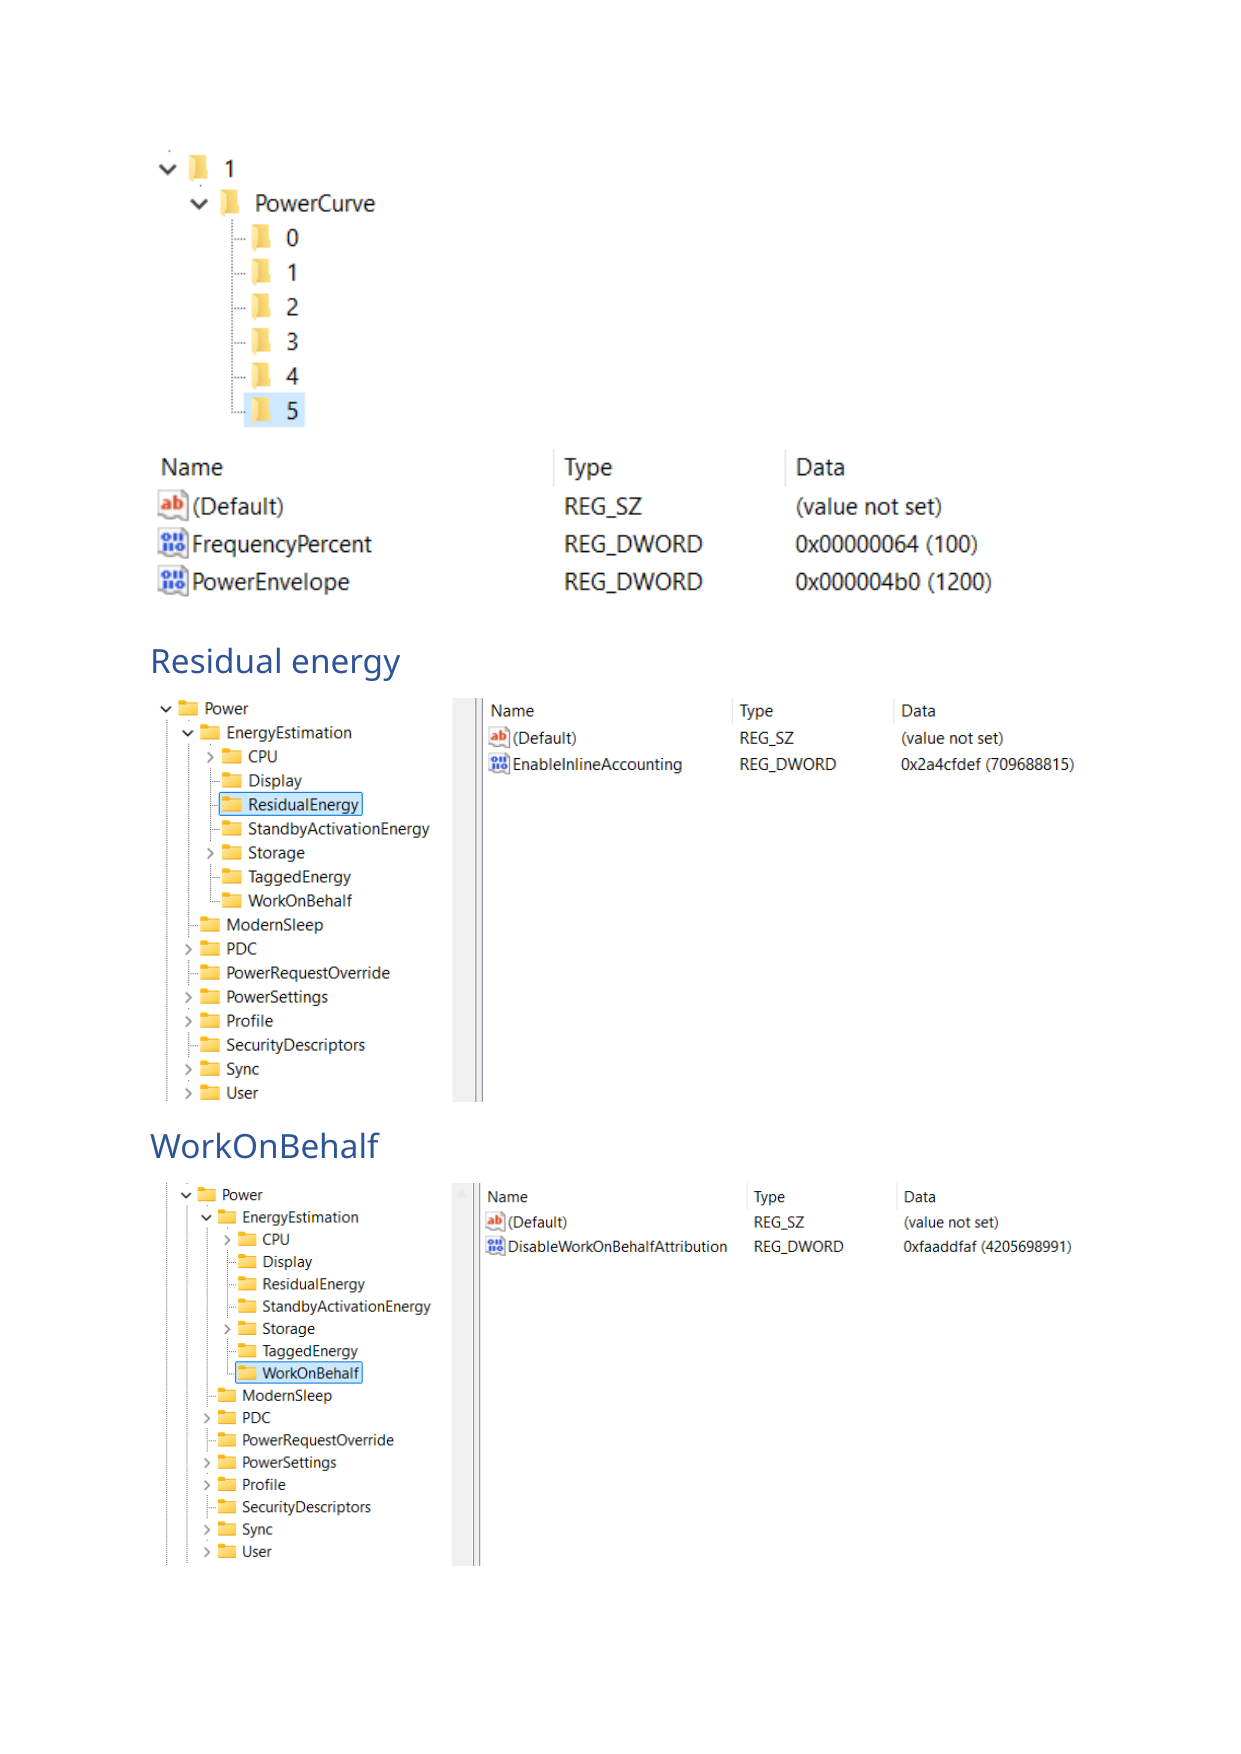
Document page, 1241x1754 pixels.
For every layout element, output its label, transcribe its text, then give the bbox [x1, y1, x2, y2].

picture [150, 150, 437, 429]
picture [150, 1183, 1091, 1566]
subtitle Residual energy [150, 638, 1090, 683]
picture [150, 449, 1013, 617]
subtitle WorkOnBehalf [150, 1123, 1090, 1168]
picture [150, 698, 1091, 1102]
